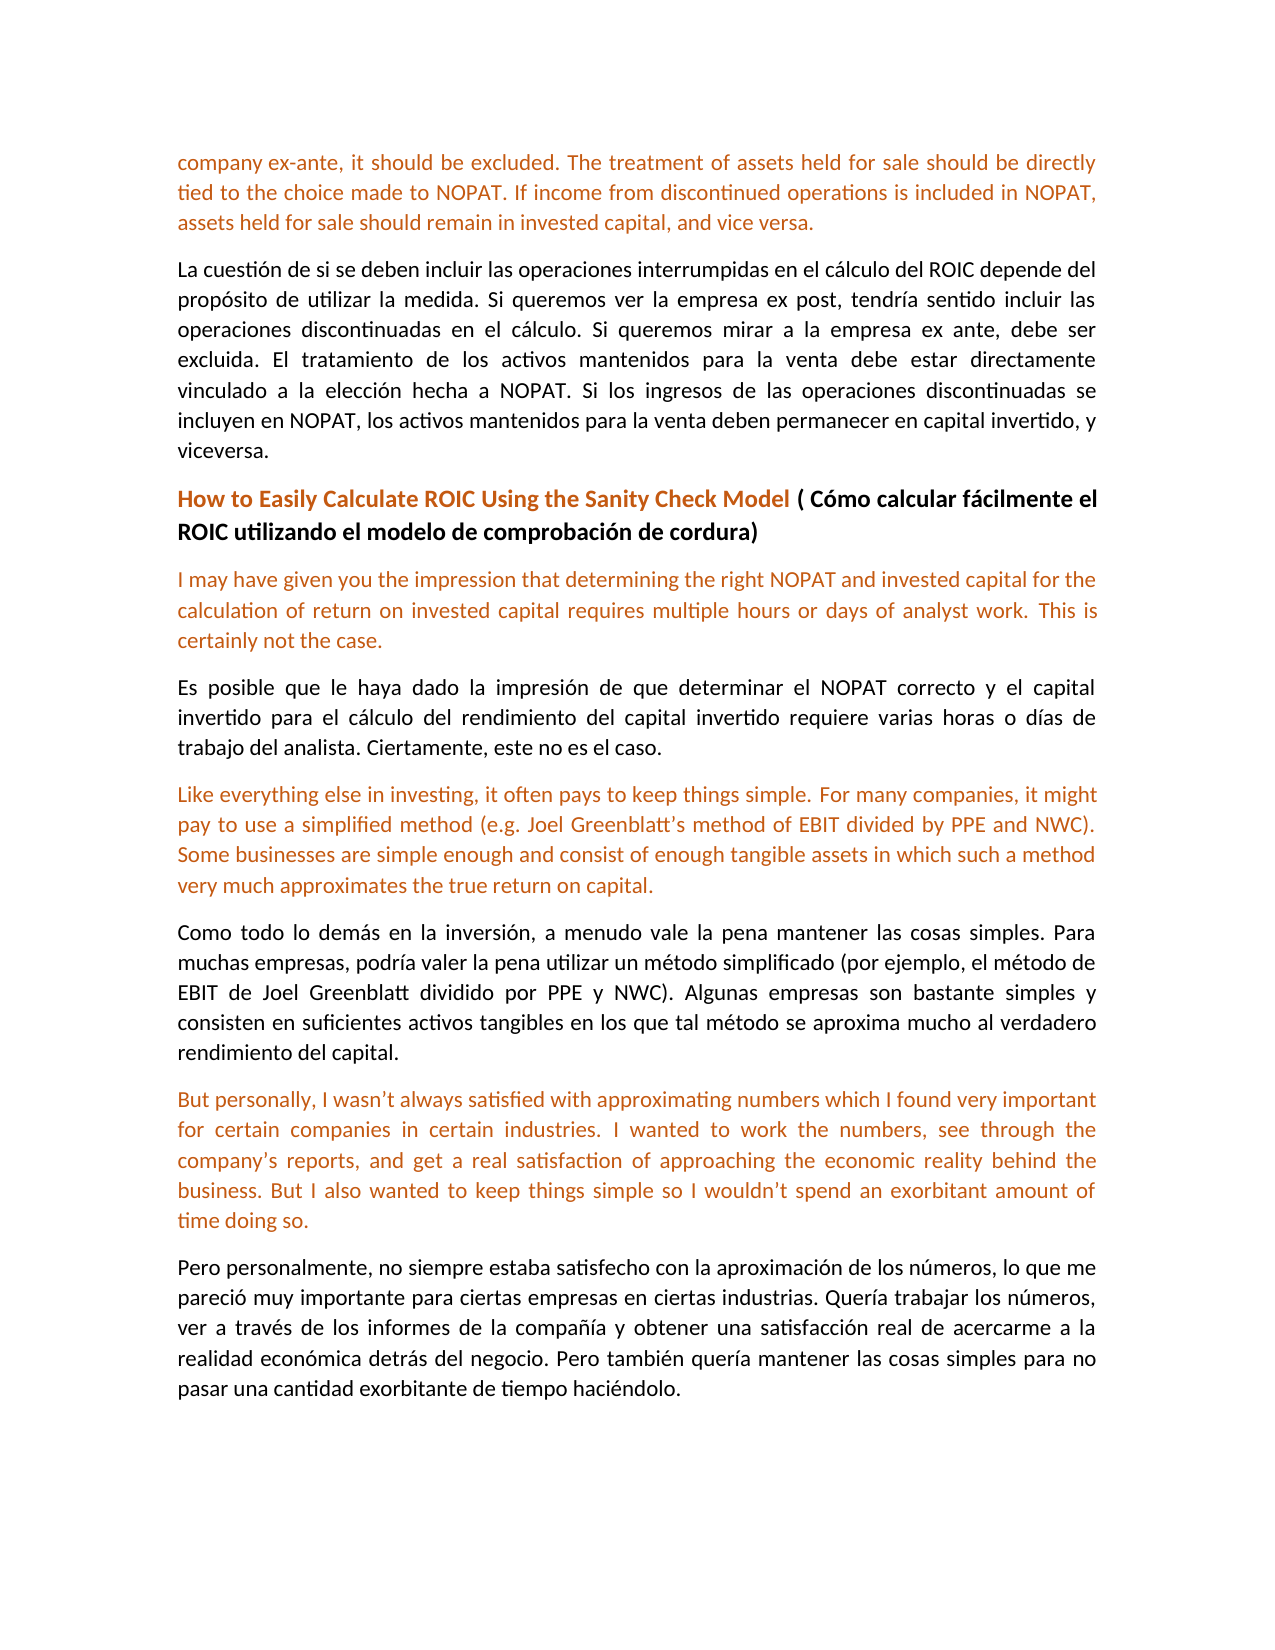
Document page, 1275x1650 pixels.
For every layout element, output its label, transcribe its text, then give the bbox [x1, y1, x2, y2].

text Like everything else in investing, it often pays to keep things simple. For many companies, it might pay to use a simplified method (e.g. Joel Greenblatt’s method of EBIT divided by PPE and NWC). Some businesses are simple enough and consist of enough tangible assets in which such a method very much approximates the true return on capital. [177, 780, 1098, 899]
text Pero personalmente, no siempre estaba satisfecho con la aproximación de los números, lo que me pareció muy importante para ciertas empresas en ciertas industrias. Quería trabajar los números, ver a través de los informes de la compañía y obtener una satisfacción real de acercarme a la realidad económica detrás del negocio. Pero también quería mantener las cosas simples para no pasar una cantidad exorbitante de tiempo haciéndolo. [177, 1253, 1098, 1402]
text But personally, I wasn’t always satisfied with approximating numbers which I found very important for certain companies in certain industries. I wanted to work the numbers, see through the company’s reports, and get a real satisfaction of approaching the economic reality behind the business. But I also wanted to keep things simple so I wouldn’t spend an exorbitant amount of time doing so. [177, 1085, 1098, 1234]
text How to Easily Calculate ROIC Using the Sanity Check Model ( Cómo calcular fácilmente el ROIC utilizando el modelo de comprobación de cordura) [177, 483, 1098, 546]
text I may have given you the impression that determining the right NOPAT and invested capital for the calculation of return on invested capital requires multiple hours or days of analyst work. This is certainly not the case. [177, 566, 1098, 654]
text Como todo lo demás en la inversión, a menudo vale la pena mantener las cosas simples. Para muchas empresas, podría valer la pena utilizar un método simplificado (por ejemplo, el método de EBIT de Joel Greenblatt dividido por PPE y NWC). Algunas empresas son bastante simples y consisten en suficientes activos tangibles en los que tal método se aproxima mucho al verdadero rendimiento del capital. [177, 918, 1098, 1066]
text La cuestión de si se deben incluir las operaciones interrumpidas en el cálculo del ROIC depende del propósito de utilizar la medida. Si queremos ver la empresa ex post, tendría sentido incluir las operaciones discontinuadas en el cálculo. Si queremos mirar a la empresa ex ante, debe ser excluida. El tratamiento de los activos mantenidos para la venta debe estar directamente vinculado a la elección hecha a NOPAT. Si los ingresos de las operaciones discontinuadas se incluyen en NOPAT, los activos mantenidos para la venta deben permanecer en capital invertido, y viceversa. [177, 255, 1098, 464]
text Es posible que le haya dado la impresión de que determinar el NOPAT correcto y el capital invertido para el cálculo del rendimiento del capital invertido requiere varias horas o días de trabajo del analista. Ciertamente, este no es el caso. [177, 673, 1098, 761]
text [177, 148, 1098, 236]
